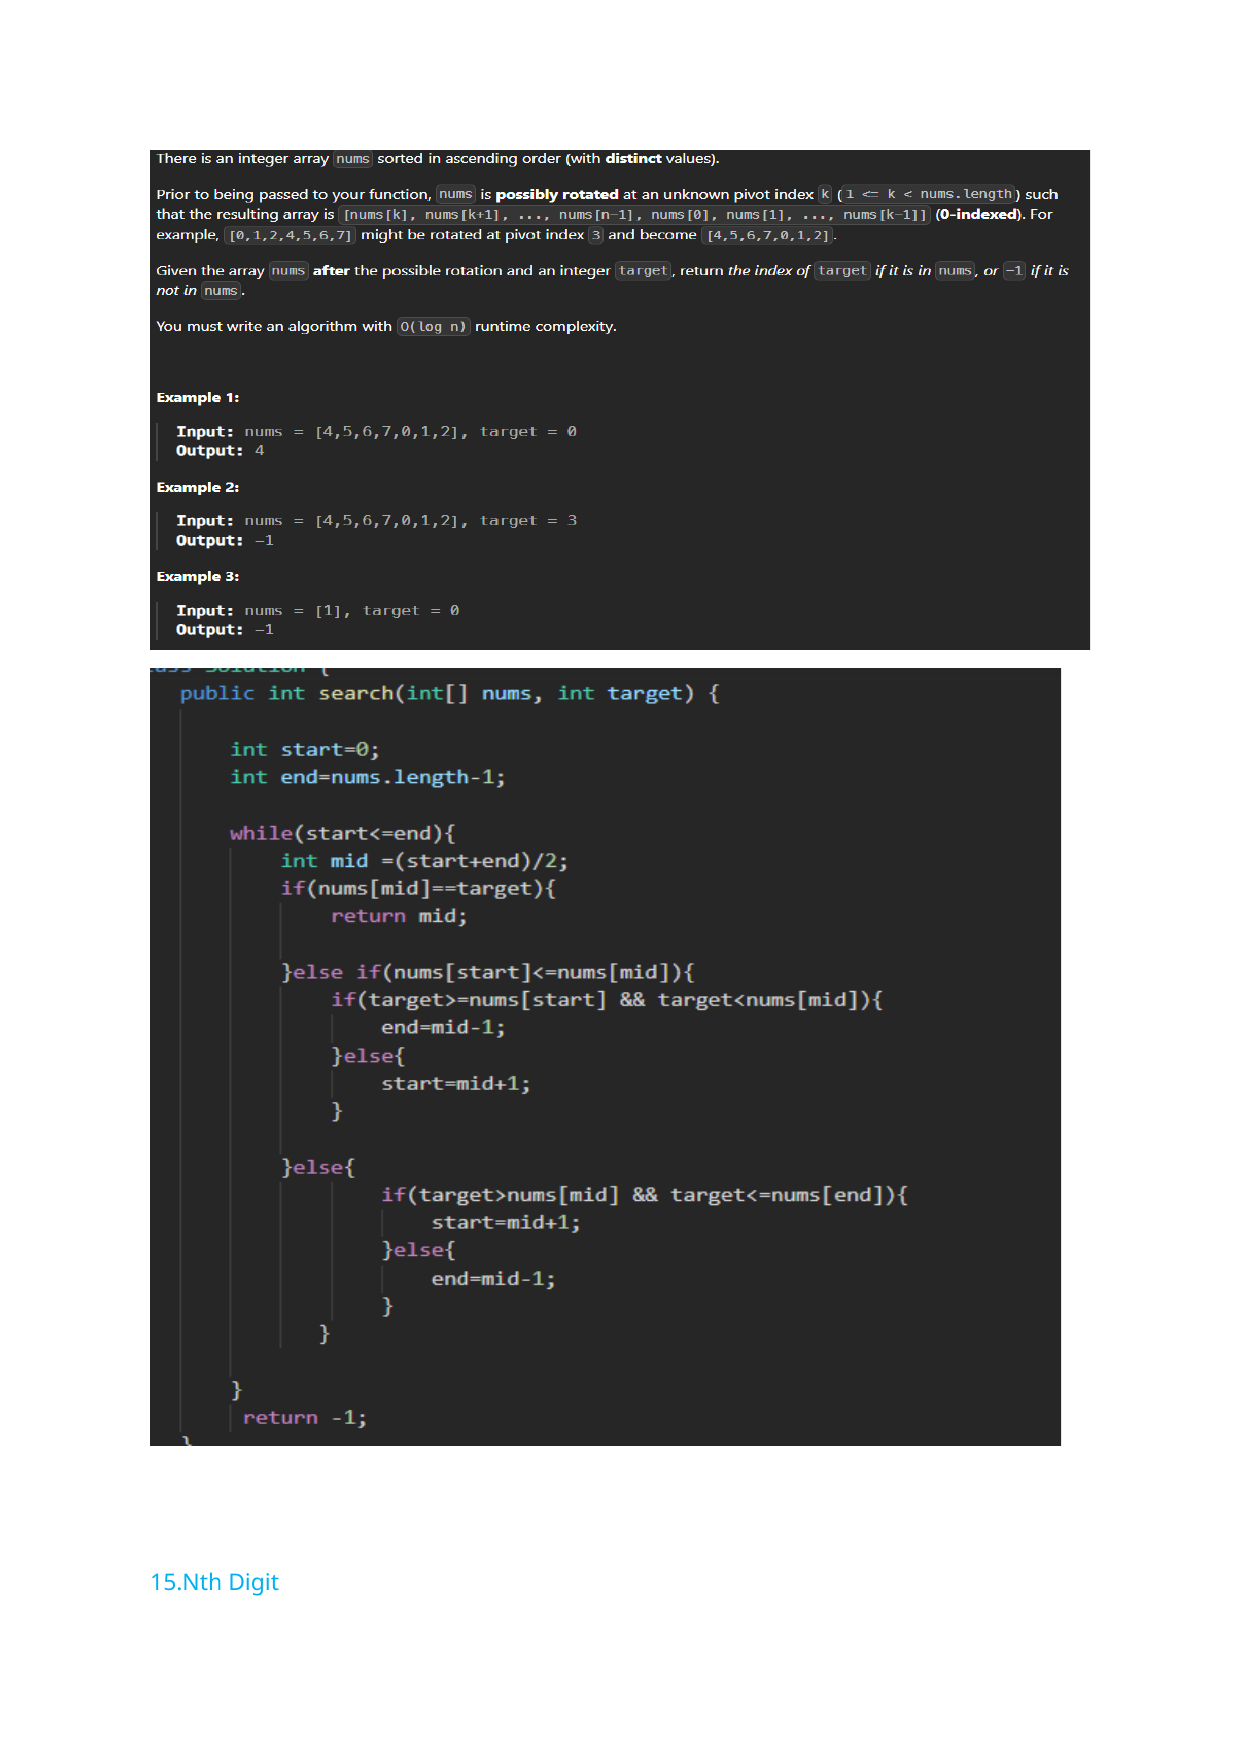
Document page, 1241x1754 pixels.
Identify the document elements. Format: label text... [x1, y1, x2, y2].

picture [150, 668, 1062, 1446]
text 15.Nth Digit [150, 1566, 1090, 1597]
picture [150, 150, 1091, 650]
